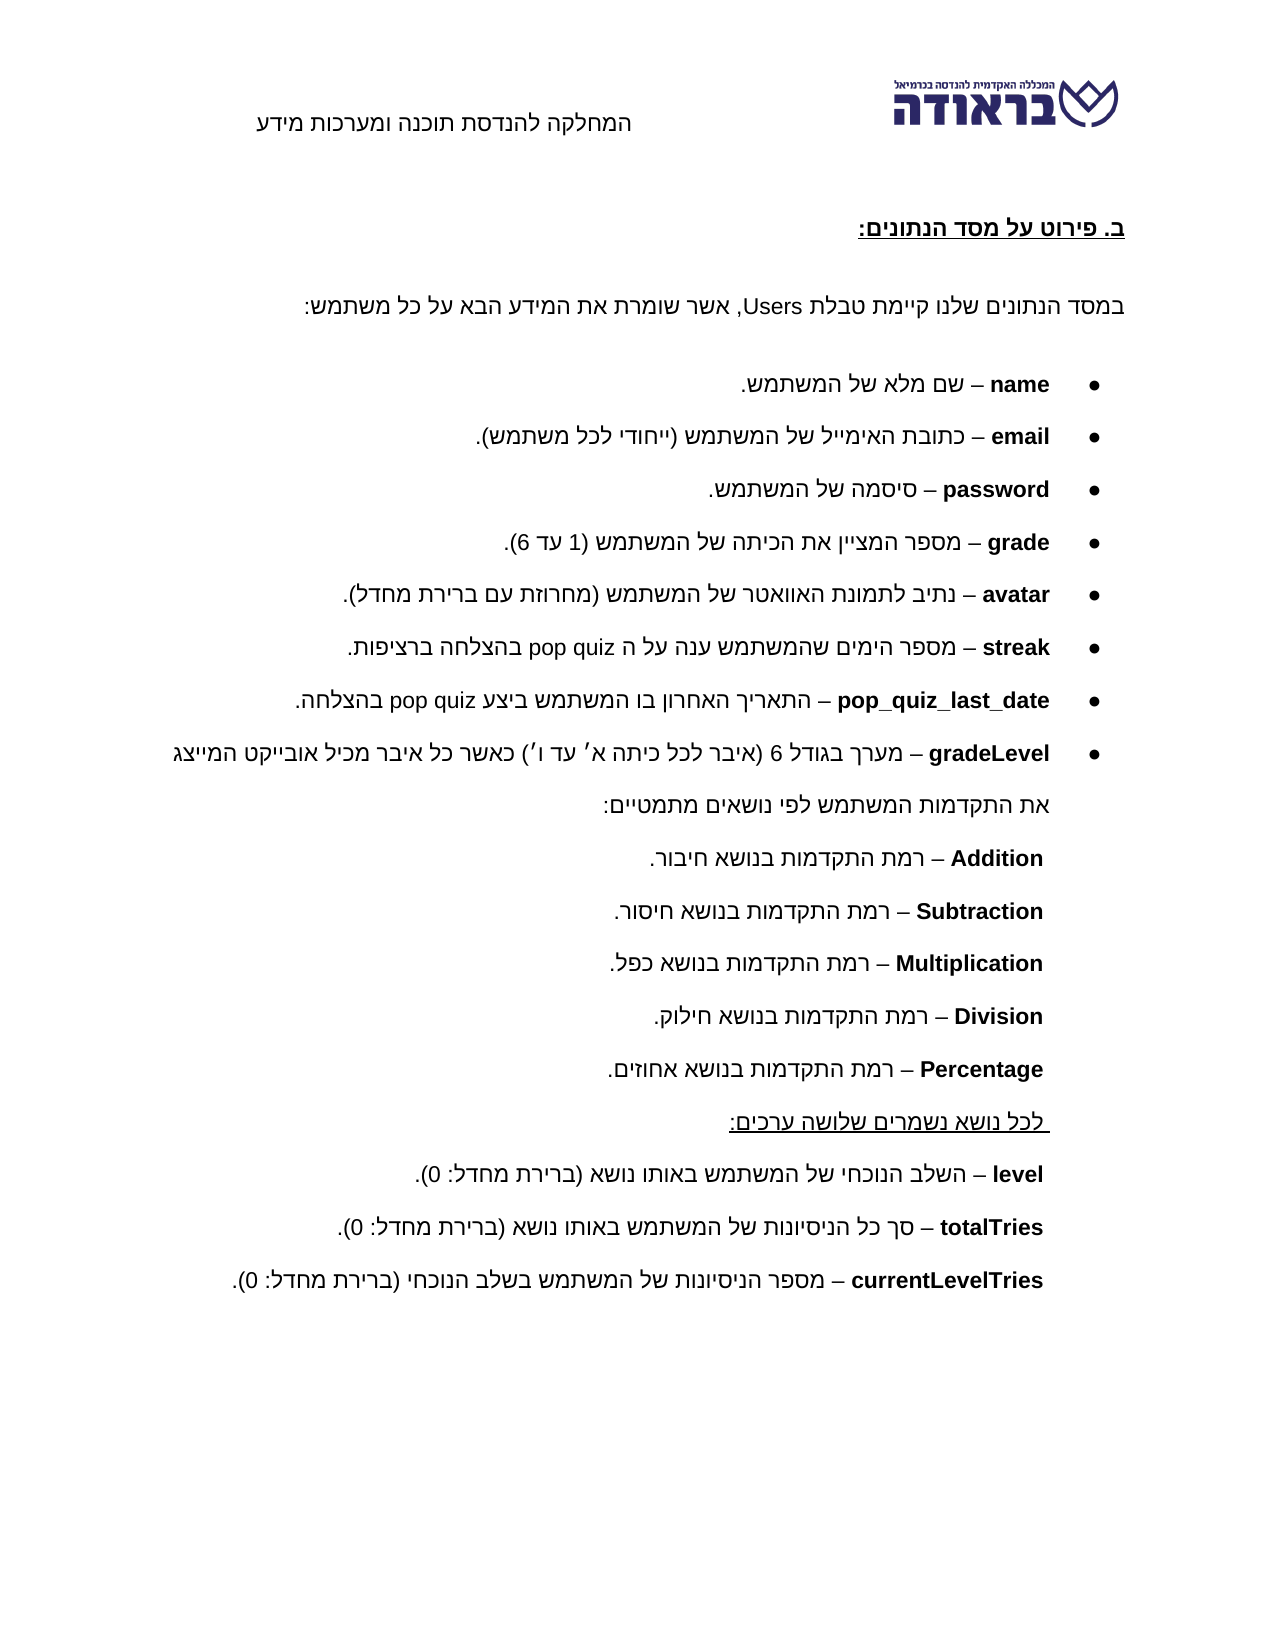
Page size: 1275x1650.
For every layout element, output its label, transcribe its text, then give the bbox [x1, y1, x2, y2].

list pop_quiz_last_date – התאריך האחרון בו המשתמש ביצע pop quiz בהצלחה. [150, 687, 1087, 713]
text ב. פירוט על מסד הנתונים: [187, 215, 1125, 242]
list gradeLevel – מערך בגודל 6 (איבר לכל כיתה א׳ עד ו׳) כאשר כל איבר מכיל אובייקט המייצג את התקדמות המשתמש לפי נושאים מתמטיים: Addition – רמת התקדמות בנושא חיבור. Subtraction – רמת התקדמות בנושא חיסור. Multiplication – רמת התקדמות בנושא כפל. Division – רמת התקדמות בנושא חילוק. Percentage – רמת התקדמות בנושא אחוזים. לכל נושא נשמרים שלושה ערכים: level – השלב הנוכחי של המשתמש באותו נושא (ברירת מחדל: 0). totalTries – סך כל הניסיונות של המשתמש באותו נושא (ברירת מחדל: 0). currentLevelTries – מספר הניסיונות של המשתמש בשלב הנוכחי (ברירת מחדל: 0). [150, 739, 1087, 1293]
list password – סיסמה של המשתמש. [150, 476, 1087, 502]
list name – שם מלא של המשתמש. [150, 371, 1087, 397]
list email – כתובת האימייל של המשתמש (ייחודי לכל משתמש). [150, 423, 1087, 450]
picture [887, 75, 1125, 132]
list grade – מספר המציין את הכיתה של המשתמש (1 עד 6). [150, 529, 1087, 555]
list streak – מספר הימים שהמשתמש ענה על ה pop quiz בהצלחה ברציפות. [150, 634, 1087, 661]
text במסד הנתונים שלנו קיימת טבלת Users, אשר שומרת את המידע הבא על כל משתמש: [150, 293, 1125, 319]
list avatar – נתיב לתמונת האוואטר של המשתמש (מחרוזת עם ברירת מחדל). [150, 581, 1087, 608]
